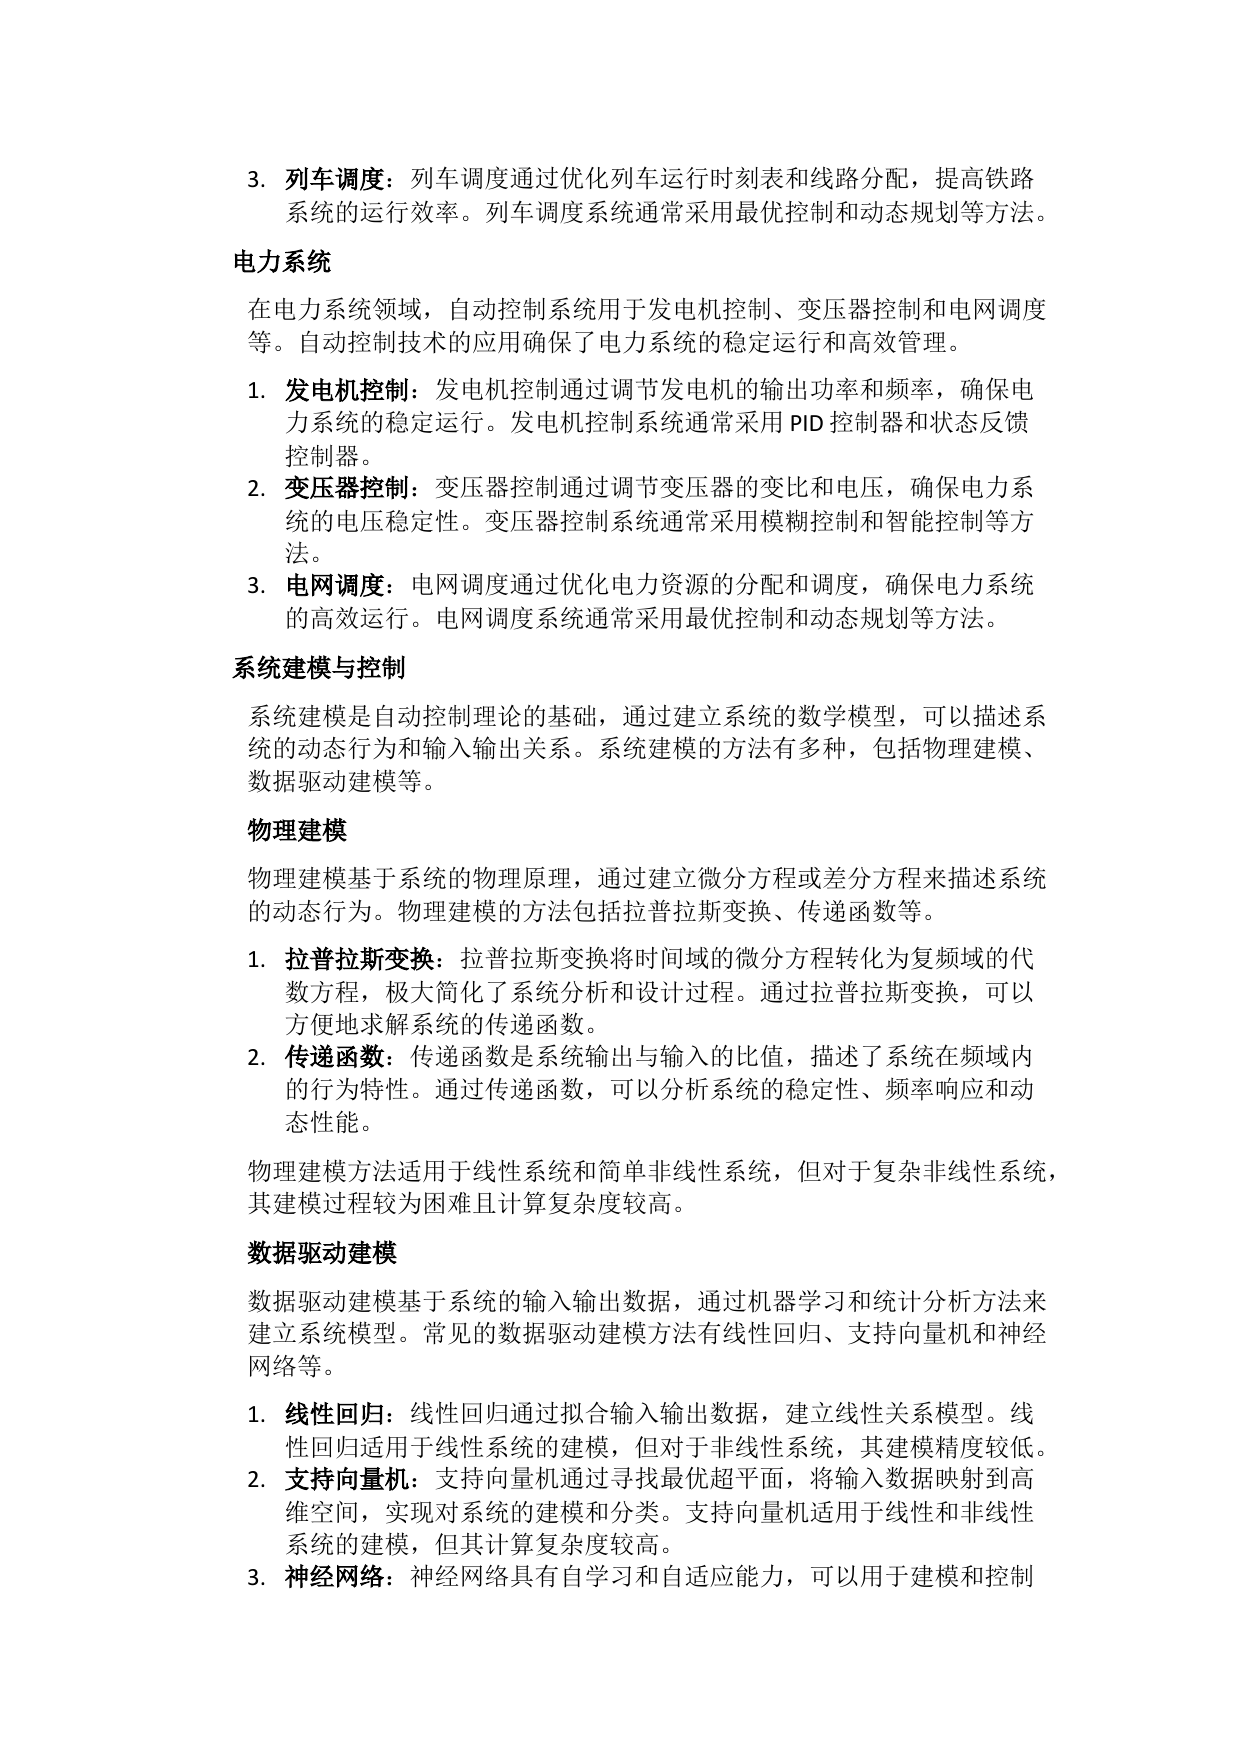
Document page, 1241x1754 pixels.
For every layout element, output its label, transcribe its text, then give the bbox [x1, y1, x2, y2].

text 物理建模基于系统的物理原理，通过建立微分方程或差分方程来描述系统的动态行为。物理建模的方法包括拉普拉斯变换、传递函数等。 [247, 861, 1053, 926]
text 电力系统 [187, 243, 1053, 276]
text 物理建模 [247, 812, 1053, 844]
text 数据驱动建模基于系统的输入输出数据，通过机器学习和统计分析方法来建立系统模型。常见的数据驱动建模方法有线性回归、支持向量机和神经网络等。 [247, 1283, 1053, 1381]
list 传递函数：传递函数是系统输出与输入的比值，描述了系统在频域内的行为特性。通过传递函数，可以分析系统的稳定性、频率响应和动态性能。 [247, 1039, 1053, 1137]
list 支持向量机：支持向量机通过寻找最优超平面，将输入数据映射到高维空间，实现对系统的建模和分类。支持向量机适用于线性和非线性系统的建模，但其计算复杂度较高。 [247, 1462, 1053, 1559]
list 列车调度：列车调度通过优化列车运行时刻表和线路分配，提高铁路系统的运行效率。列车调度系统通常采用最优控制和动态规划等方法。 [247, 162, 1053, 227]
list 变压器控制：变压器控制通过调节变压器的变比和电压，确保电力系统的电压稳定性。变压器控制系统通常采用模糊控制和智能控制等方法。 [247, 471, 1053, 568]
text 在电力系统领域，自动控制系统用于发电机控制、变压器控制和电网调度等。自动控制技术的应用确保了电力系统的稳定运行和高效管理。 [247, 292, 1053, 357]
text 系统建模是自动控制理论的基础，通过建立系统的数学模型，可以描述系统的动态行为和输入输出关系。系统建模的方法有多种，包括物理建模、数据驱动建模等。 [247, 698, 1053, 796]
list 电网调度：电网调度通过优化电力资源的分配和调度，确保电力系统的高效运行。电网调度系统通常采用最优控制和动态规划等方法。 [247, 568, 1053, 633]
list 线性回归：线性回归通过拟合输入输出数据，建立线性关系模型。线性回归适用于线性系统的建模，但对于非线性系统，其建模精度较低。 [247, 1397, 1053, 1462]
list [247, 1559, 1053, 1592]
text 系统建模与控制 [187, 649, 1053, 682]
list 拉普拉斯变换：拉普拉斯变换将时间域的微分方程转化为复频域的代数方程，极大简化了系统分析和设计过程。通过拉普拉斯变换，可以方便地求解系统的传递函数。 [247, 942, 1053, 1039]
list 发电机控制：发电机控制通过调节发电机的输出功率和频率，确保电力系统的稳定运行。发电机控制系统通常采用PID控制器和状态反馈控制器。 [247, 373, 1053, 471]
text 数据驱动建模 [247, 1234, 1053, 1267]
text 物理建模方法适用于线性系统和简单非线性系统，但对于复杂非线性系统，其建模过程较为困难且计算复杂度较高。 [247, 1153, 1053, 1218]
